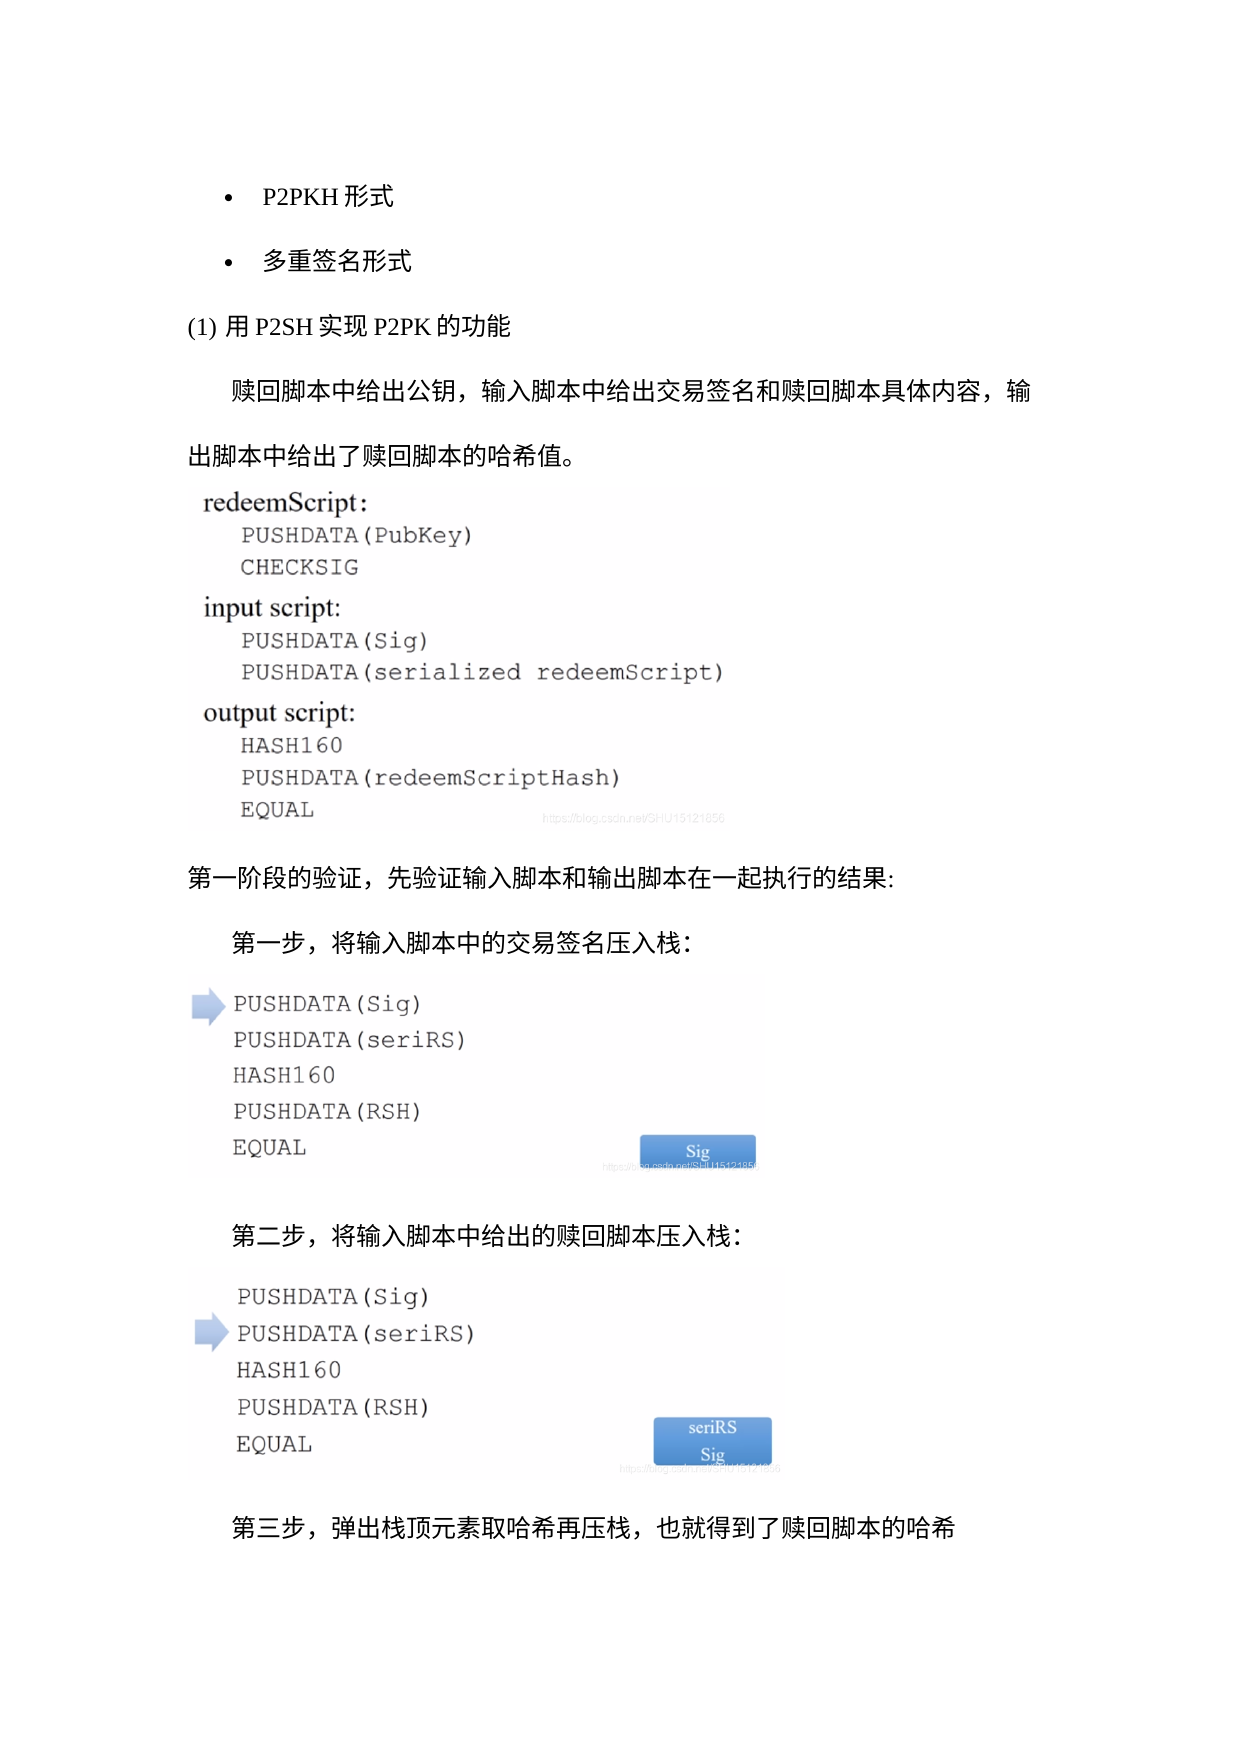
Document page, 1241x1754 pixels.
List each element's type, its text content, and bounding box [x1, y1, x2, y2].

picture [187, 487, 731, 831]
picture [187, 974, 765, 1178]
text 第一步，将输入脚本中的交易签名压入栈： [187, 909, 1053, 974]
picture [187, 1267, 786, 1480]
list 用P2SH实现P2PK的功能 [187, 292, 1053, 357]
text 赎回脚本中给出公钥，输入脚本中给出交易签名和赎回脚本具体内容，输出脚本中给出了赎回脚本的哈希值。 [187, 357, 1053, 487]
list P2PKH形式 [225, 162, 1053, 227]
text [187, 1494, 1053, 1559]
text 第一阶段的验证，先验证输入脚本和输出脚本在一起执行的结果: [187, 844, 1053, 909]
text 第二步，将输入脚本中给出的赎回脚本压入栈： [187, 1202, 1053, 1267]
list 多重签名形式 [225, 227, 1053, 292]
